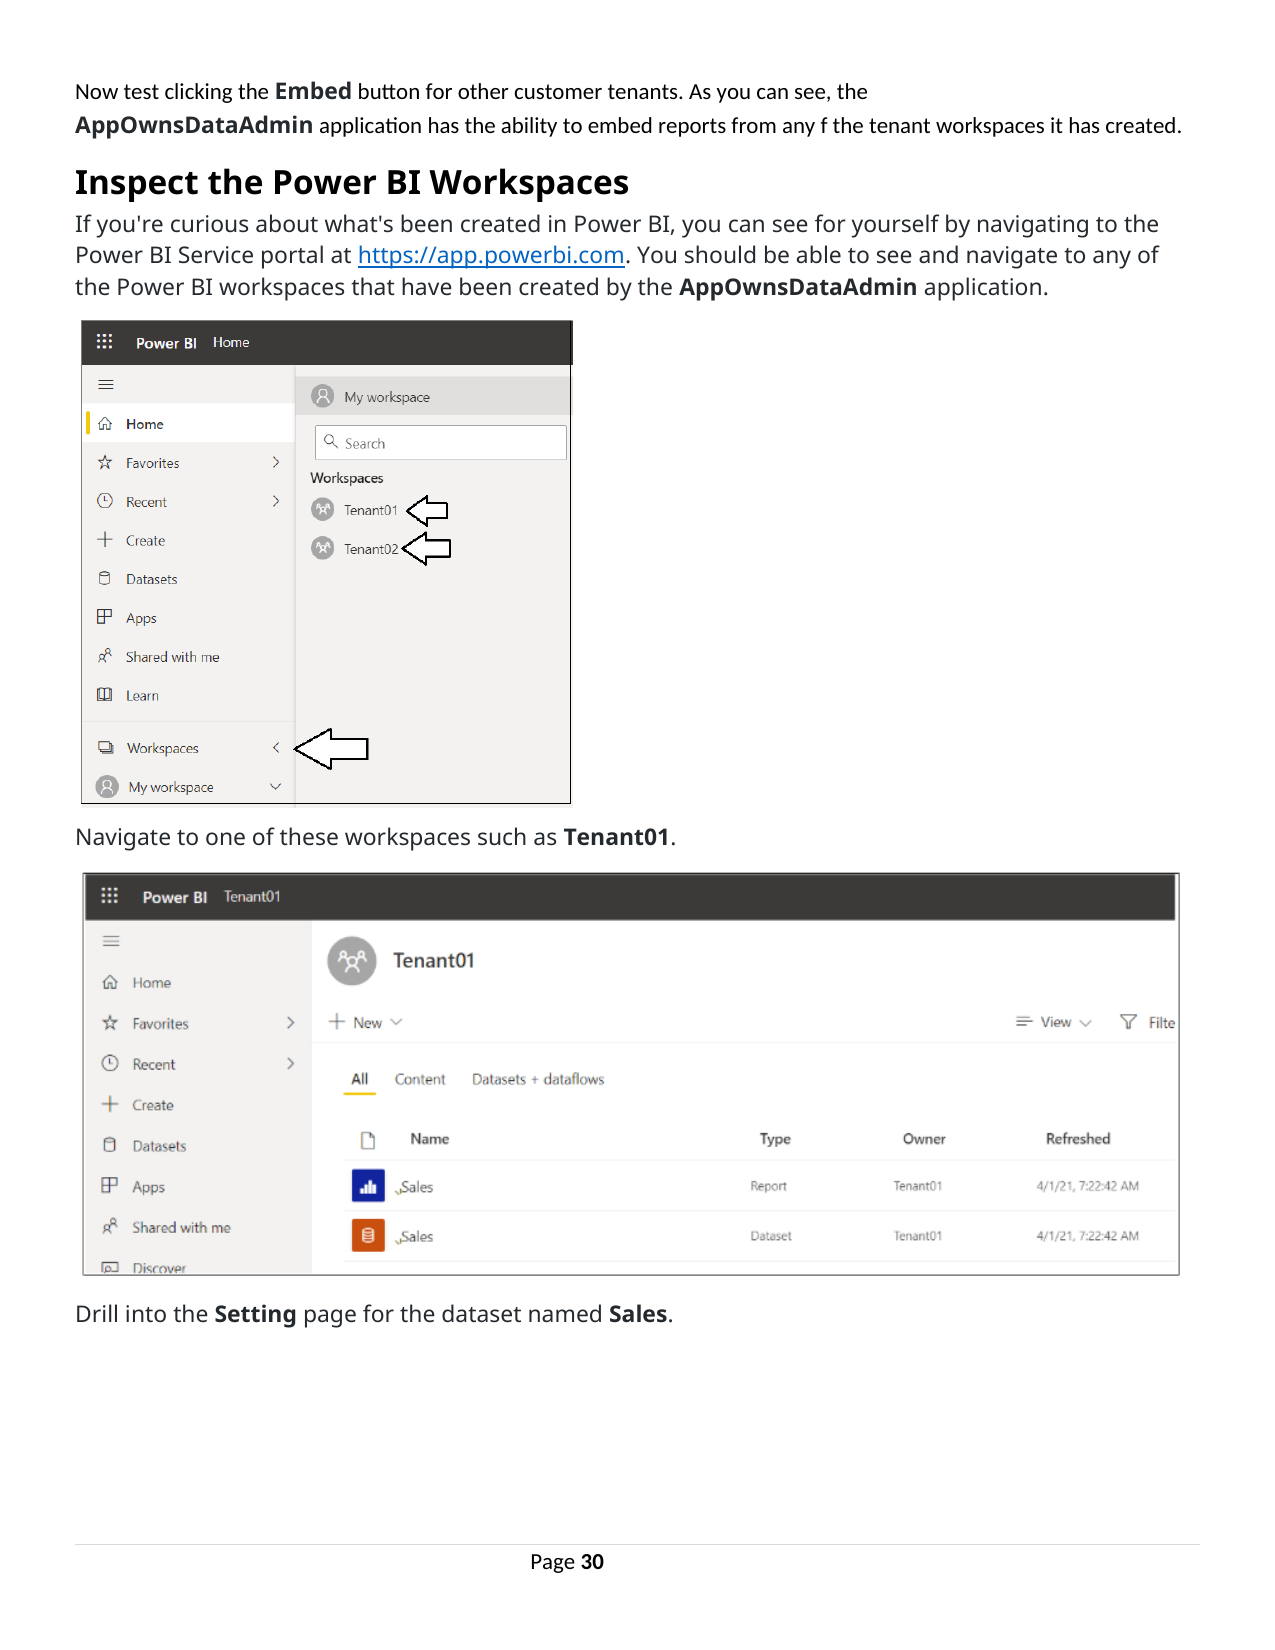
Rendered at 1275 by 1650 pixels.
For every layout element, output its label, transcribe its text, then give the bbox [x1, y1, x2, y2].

text Drill into the Setting page for the dataset named Sales. [75, 1298, 1200, 1329]
text If you're curious about what's been created in Power BI, you can see for yourself by navigating to the Power BI Service portal at https://app.powerbi.com. You should be able to see and navigate to any of the Power BI workspaces that have been created by the AppOwnsDataAdmin application. [75, 208, 1200, 302]
subtitle Inspect the Power BI Workspaces [75, 159, 1200, 204]
text Navigate to one of these workspaces such as Tenant01. [75, 820, 1200, 852]
text Now test clicking the Embed button for other customer tenants. As you can see, the AppOwnsDataAdmin application has the ability to embed reports from any f the tenant workspaces it has created. [75, 75, 1200, 140]
picture [75, 864, 1190, 1286]
picture [75, 314, 582, 808]
